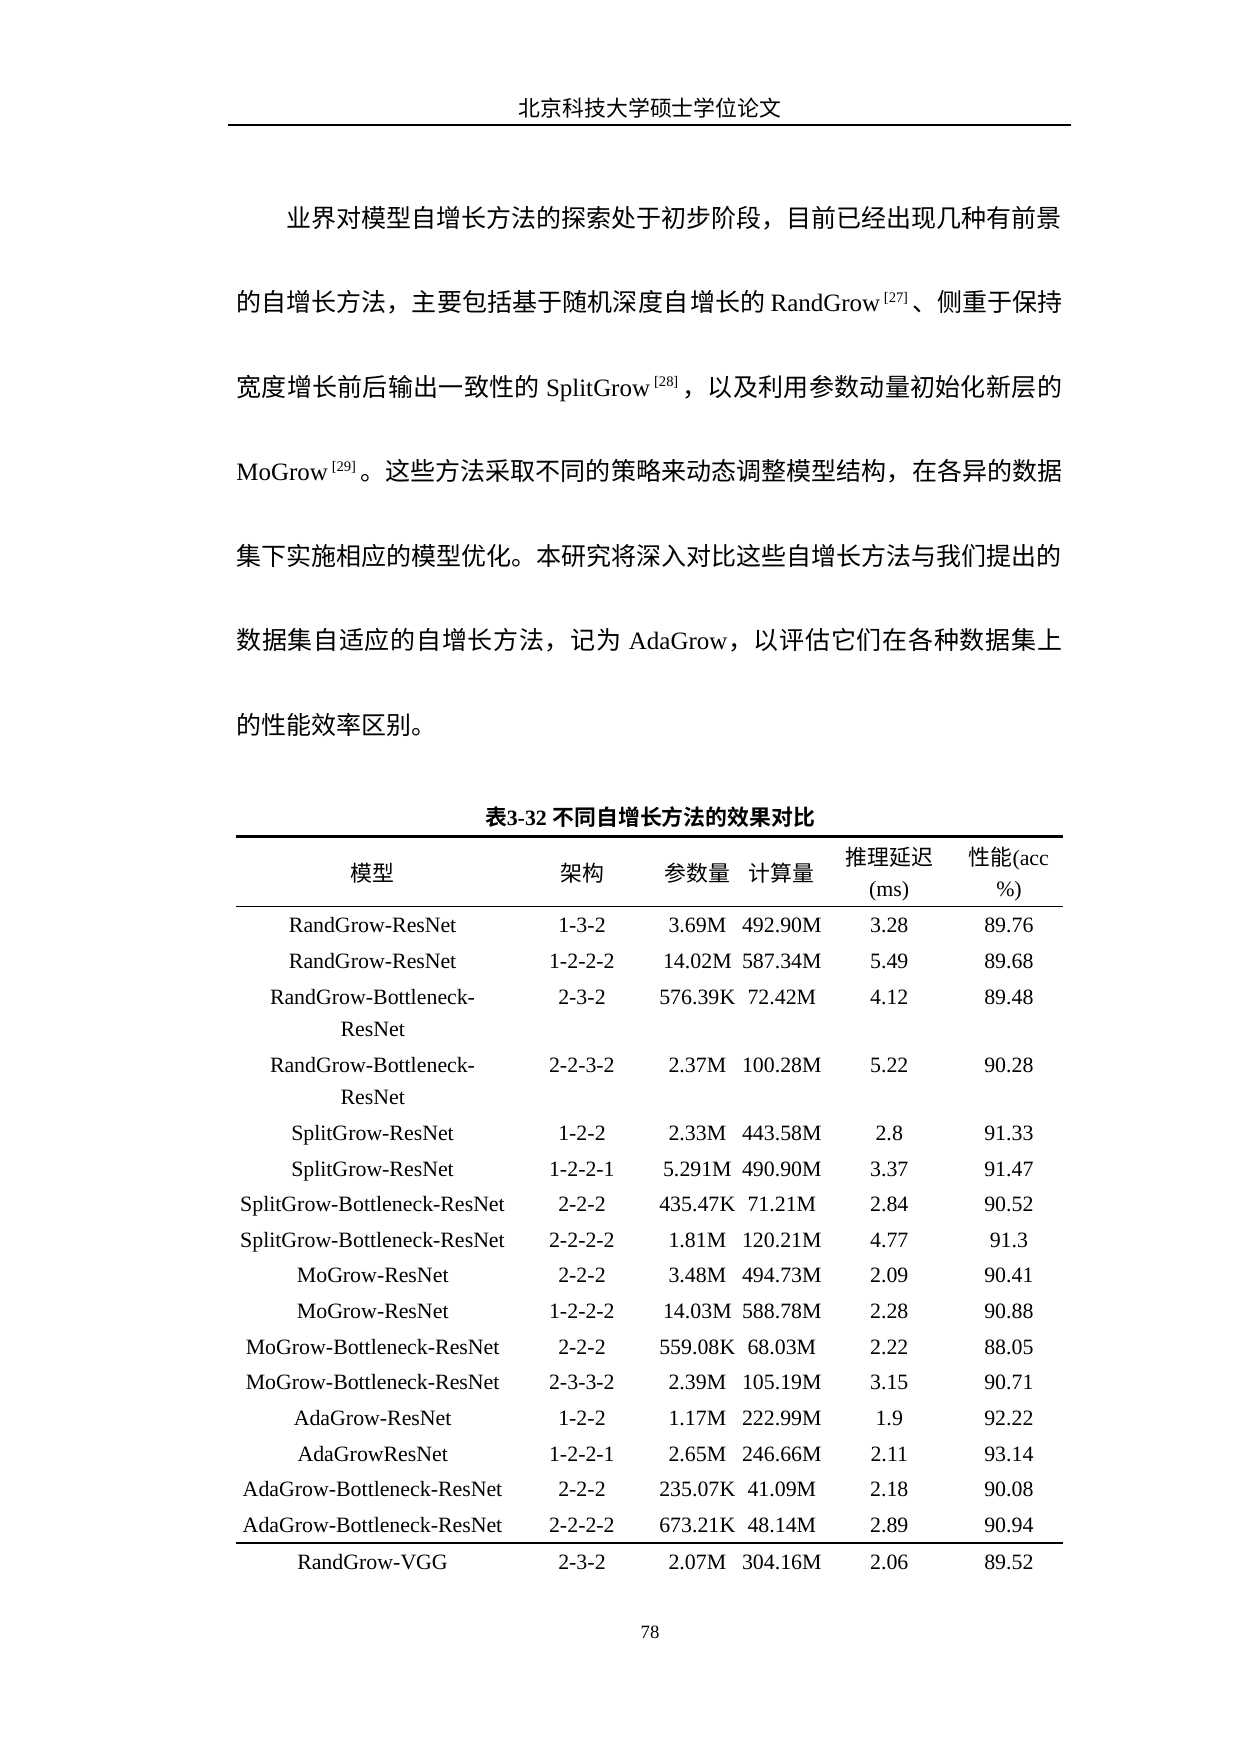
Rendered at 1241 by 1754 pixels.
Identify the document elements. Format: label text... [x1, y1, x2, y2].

table_cell 5.49 [824, 943, 954, 978]
table_cell 3.28 [824, 907, 954, 943]
table_cell 14.02M [655, 943, 739, 978]
table_header 性能(acc%) [954, 838, 1063, 906]
table_header 推理延迟(ms) [824, 838, 954, 906]
table_cell 1-3-2 [509, 907, 655, 943]
table_cell 5.22 [824, 1047, 954, 1115]
table_cell 2-2-3-2 [509, 1047, 655, 1115]
table_cell 4.12 [824, 979, 954, 1047]
table_cell 492.90M [739, 907, 824, 943]
table_header 模型 [236, 838, 509, 906]
table_cell RandGrow-Bottleneck-ResNet [236, 1047, 509, 1115]
table_cell 1-2-2-2 [509, 943, 655, 978]
table_cell RandGrow-Bottleneck-ResNet [236, 979, 509, 1047]
table_cell 89.76 [954, 907, 1063, 943]
table_cell 576.39K [655, 979, 739, 1047]
table_header 参数量 [655, 838, 739, 906]
table_cell 2.37M [655, 1047, 739, 1115]
table_cell 72.42M [739, 979, 824, 1047]
table_cell 89.48 [954, 979, 1063, 1047]
table_cell 100.28M [739, 1047, 824, 1115]
table_cell 3.69M [655, 907, 739, 943]
table_header 架构 [509, 838, 655, 906]
table_cell 2-3-2 [509, 979, 655, 1047]
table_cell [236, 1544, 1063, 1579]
table_header 计算量 [739, 838, 824, 906]
table_cell 587.34M [739, 943, 824, 978]
table_cell RandGrow-ResNet [236, 907, 509, 943]
table_cell 89.68 [954, 943, 1063, 978]
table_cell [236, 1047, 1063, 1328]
text 业界对模型自增长方法的探索处于初步阶段，目前已经出现几种有前景的自增长方法，主要包括基于随机深度自增长的RandGrow [27] 、侧重于保持宽度增长前后输出一致性的SplitGrow [28] ，以及利用参数动量初始化新层的MoGrow [29] 。这些方法采取不同的策略来动态调整模型结构，在各异的数据集下实施相应的模型优化。本研究将深入对比这些自增长方法与我们提出的数据集自适应的自增长方法，记为AdaGrow，以评估它们在各种数据集上的性能效率区别。 [236, 184, 1063, 756]
table_cell RandGrow-ResNet [236, 943, 509, 978]
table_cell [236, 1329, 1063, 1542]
